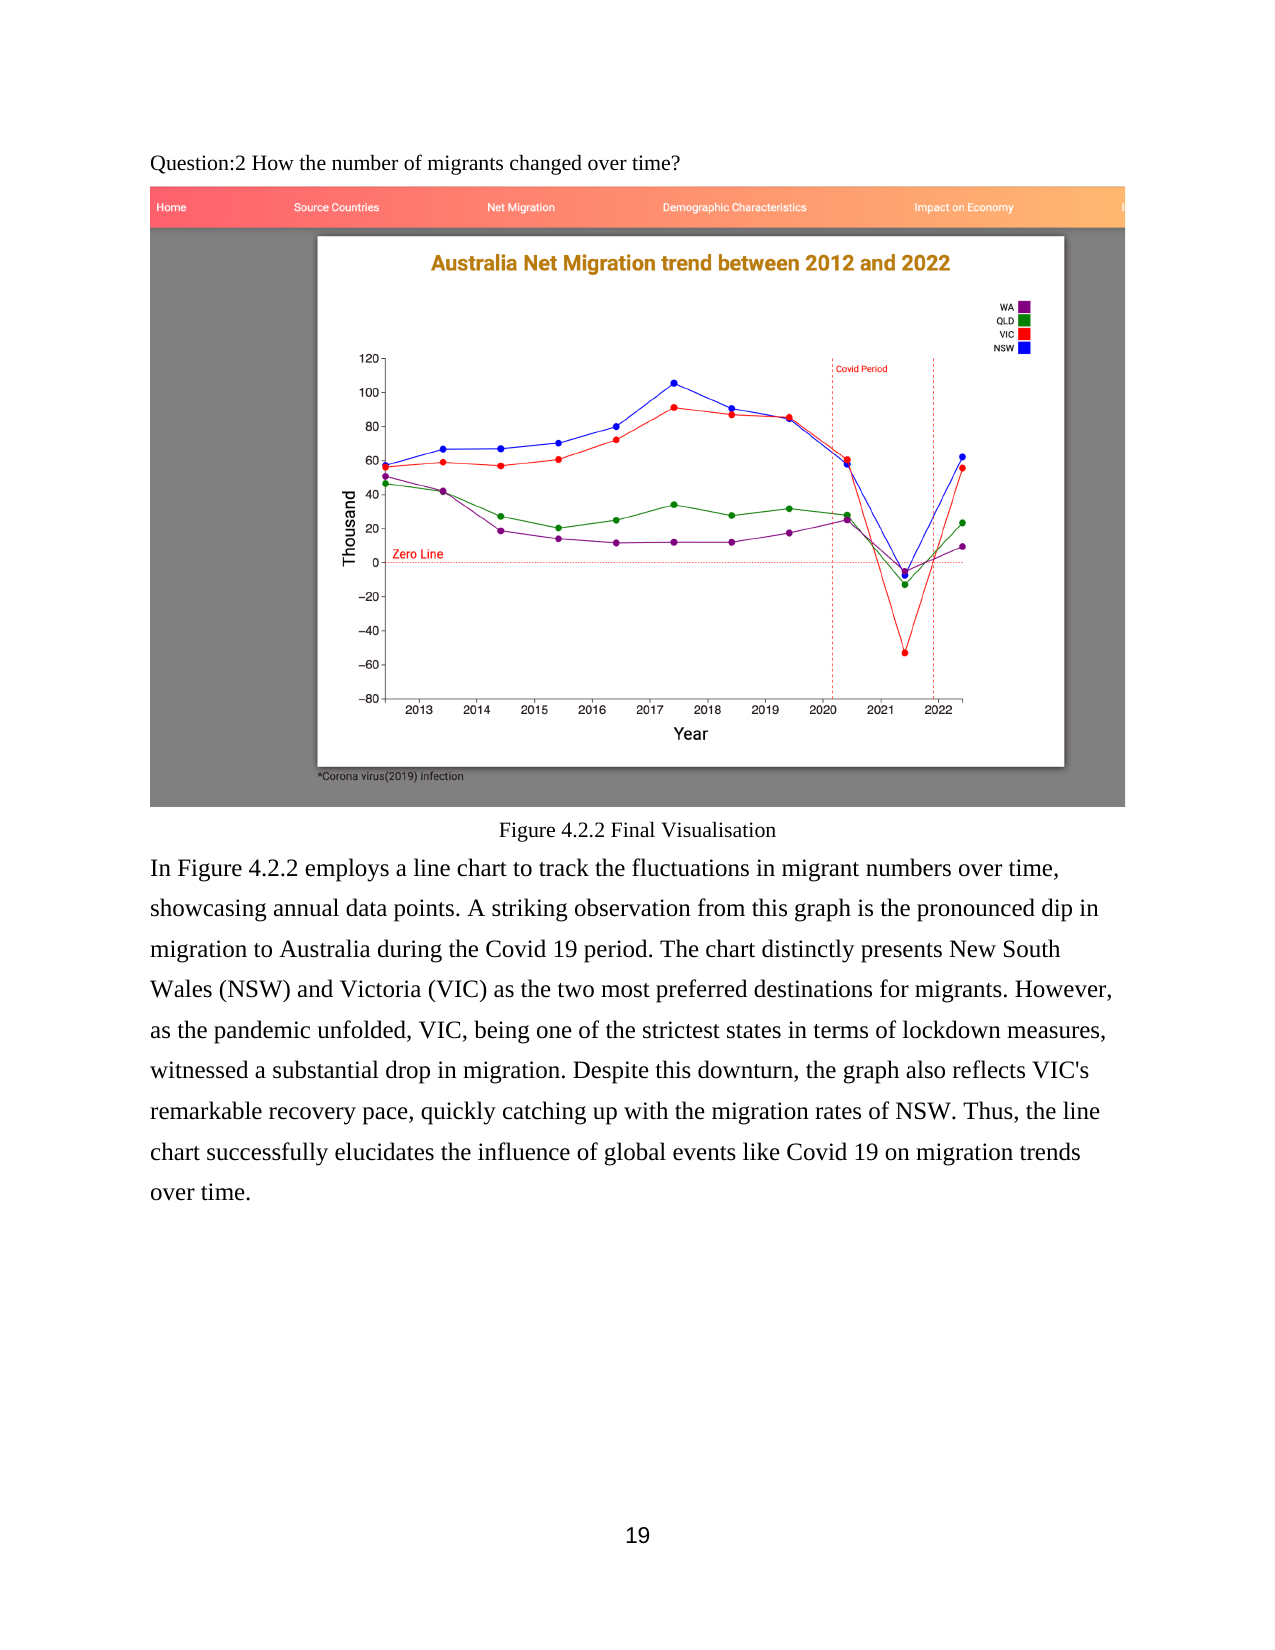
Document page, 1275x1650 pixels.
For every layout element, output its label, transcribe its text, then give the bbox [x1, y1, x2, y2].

text In Figure 4.2.2 employs a line chart to track the fluctuations in migrant numbers over time, showcasing annual data points. A striking observation from this graph is the pronounced dip in migration to Australia during the Covid 19 period. The chart distinctly presents New South Wales (NSW) and Victoria (VIC) as the two most preferred destinations for migrants. However, as the pandemic unfolded, VIC, being one of the strictest states in terms of lockdown measures, witnessed a substantial drop in migration. Despite this downturn, the graph also reflects VIC's remarkable recovery pace, quickly catching up with the migration rates of NSW. Thus, the line chart successfully elucidates the influence of global events like Covid 19 on migration trends over time. [150, 853, 1125, 1206]
picture [150, 186, 1125, 807]
text Question:2 How the number of migrants changed over time? [150, 150, 1125, 186]
text Figure 4.2.2 Final Visualisation [150, 817, 1125, 843]
